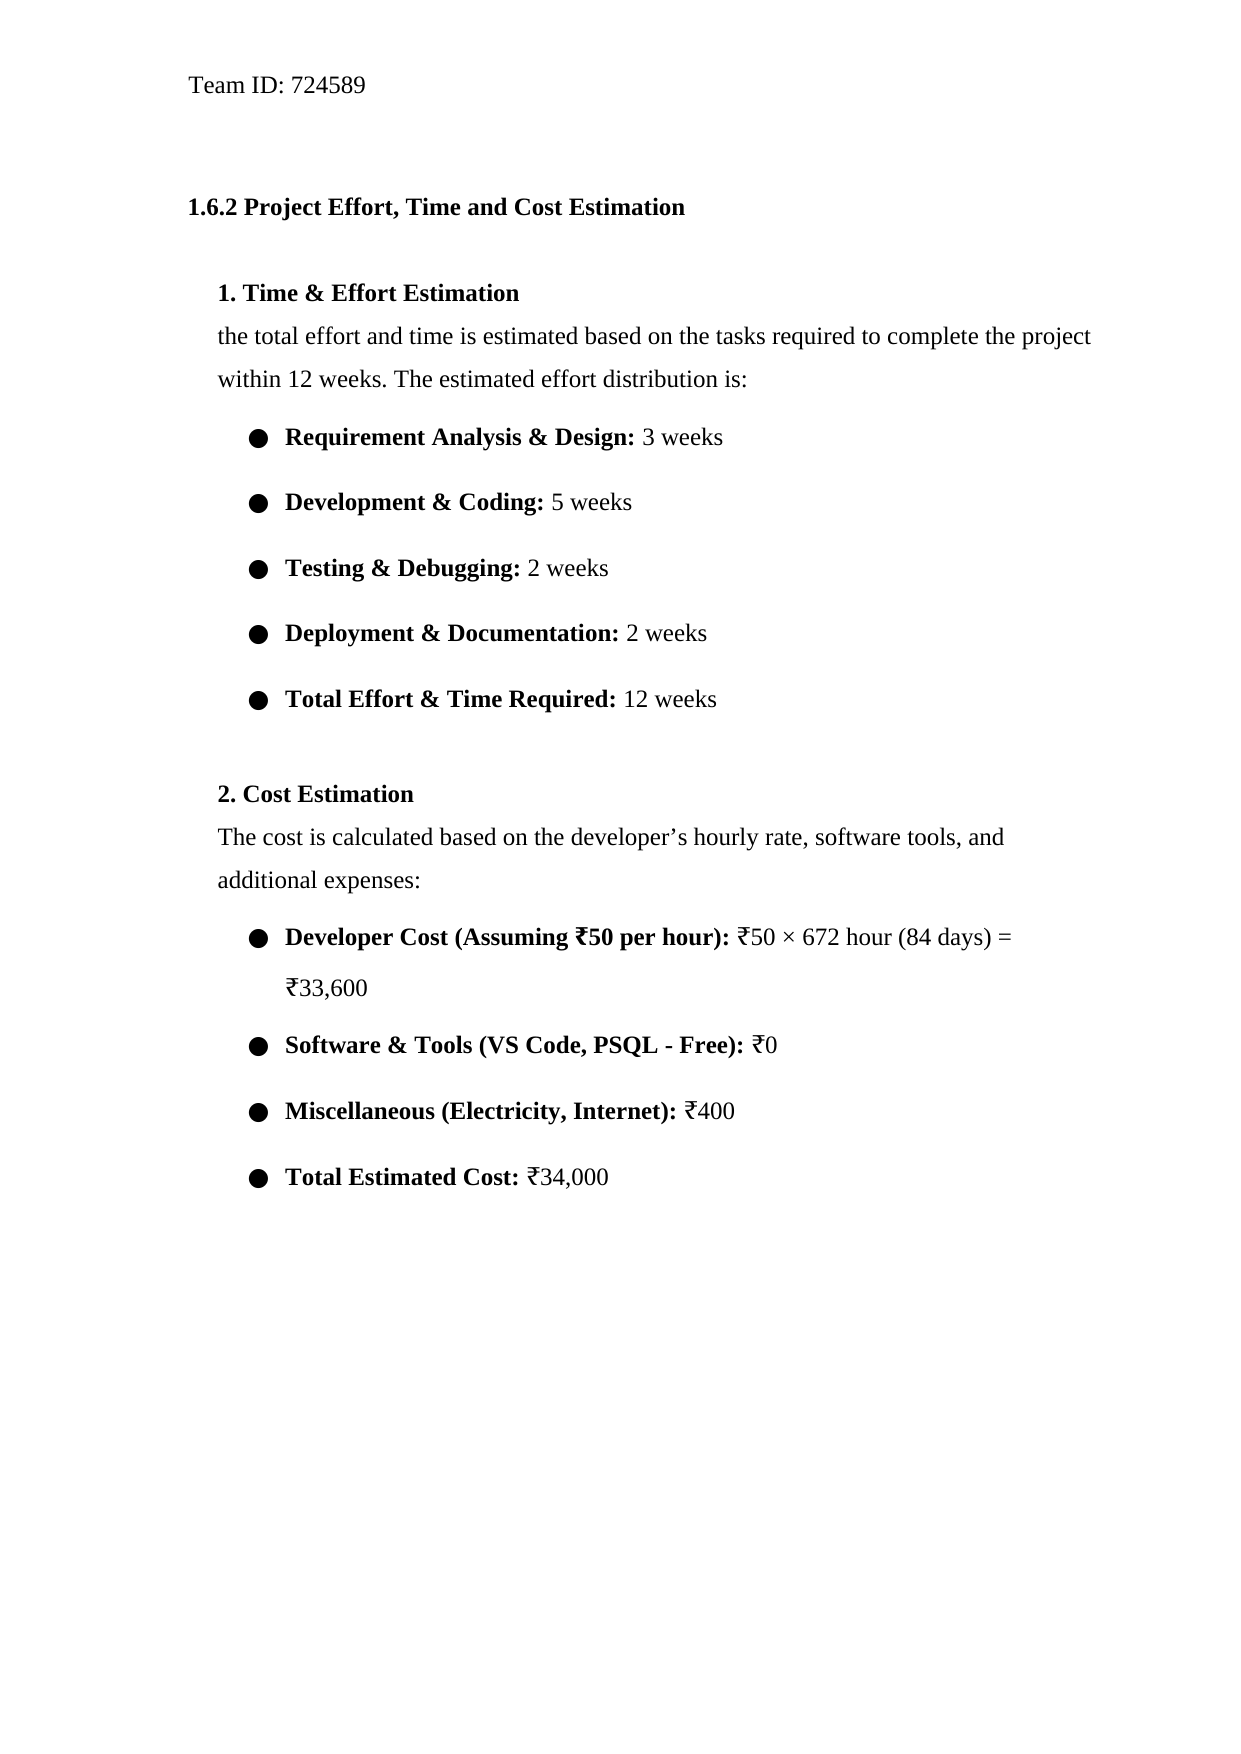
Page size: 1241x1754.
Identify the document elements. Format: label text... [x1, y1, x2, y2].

list Total Effort & Time Required: 12 weeks [247, 670, 1122, 721]
text the total effort and time is estimated based on the tasks required to complete the project within 12 weeks. The estimated effort distribution is: [217, 321, 1122, 393]
list Miscellaneous (Electricity, Internet): ₹400 [247, 1082, 1122, 1134]
text The cost is calculated based on the developer’s hourly rate, software tools, and additional expenses: [217, 822, 1098, 893]
subtitle Project Effort, Time and Cost Estimation [187, 192, 1122, 221]
list Total Estimated Cost: ₹34,000 [247, 1148, 1122, 1199]
subtitle Software & Tools (VS Code, PSQL - Free): ₹0 [247, 1017, 1122, 1068]
list Time & Effort Estimation [217, 278, 1122, 307]
list Developer Cost (Assuming ₹50 per hour): ₹50 × 672 hour (84 days) = [247, 908, 1122, 959]
text ₹33,600 [285, 973, 1122, 1002]
subtitle Cost Estimation [217, 779, 1122, 807]
subtitle Requirement Analysis & Design: 3 weeks [247, 408, 1122, 459]
subtitle Deployment & Documentation: 2 weeks [247, 604, 1122, 656]
list Development & Coding: 5 weeks [247, 473, 1122, 525]
list Testing & Debugging: 2 weeks [247, 539, 1122, 590]
